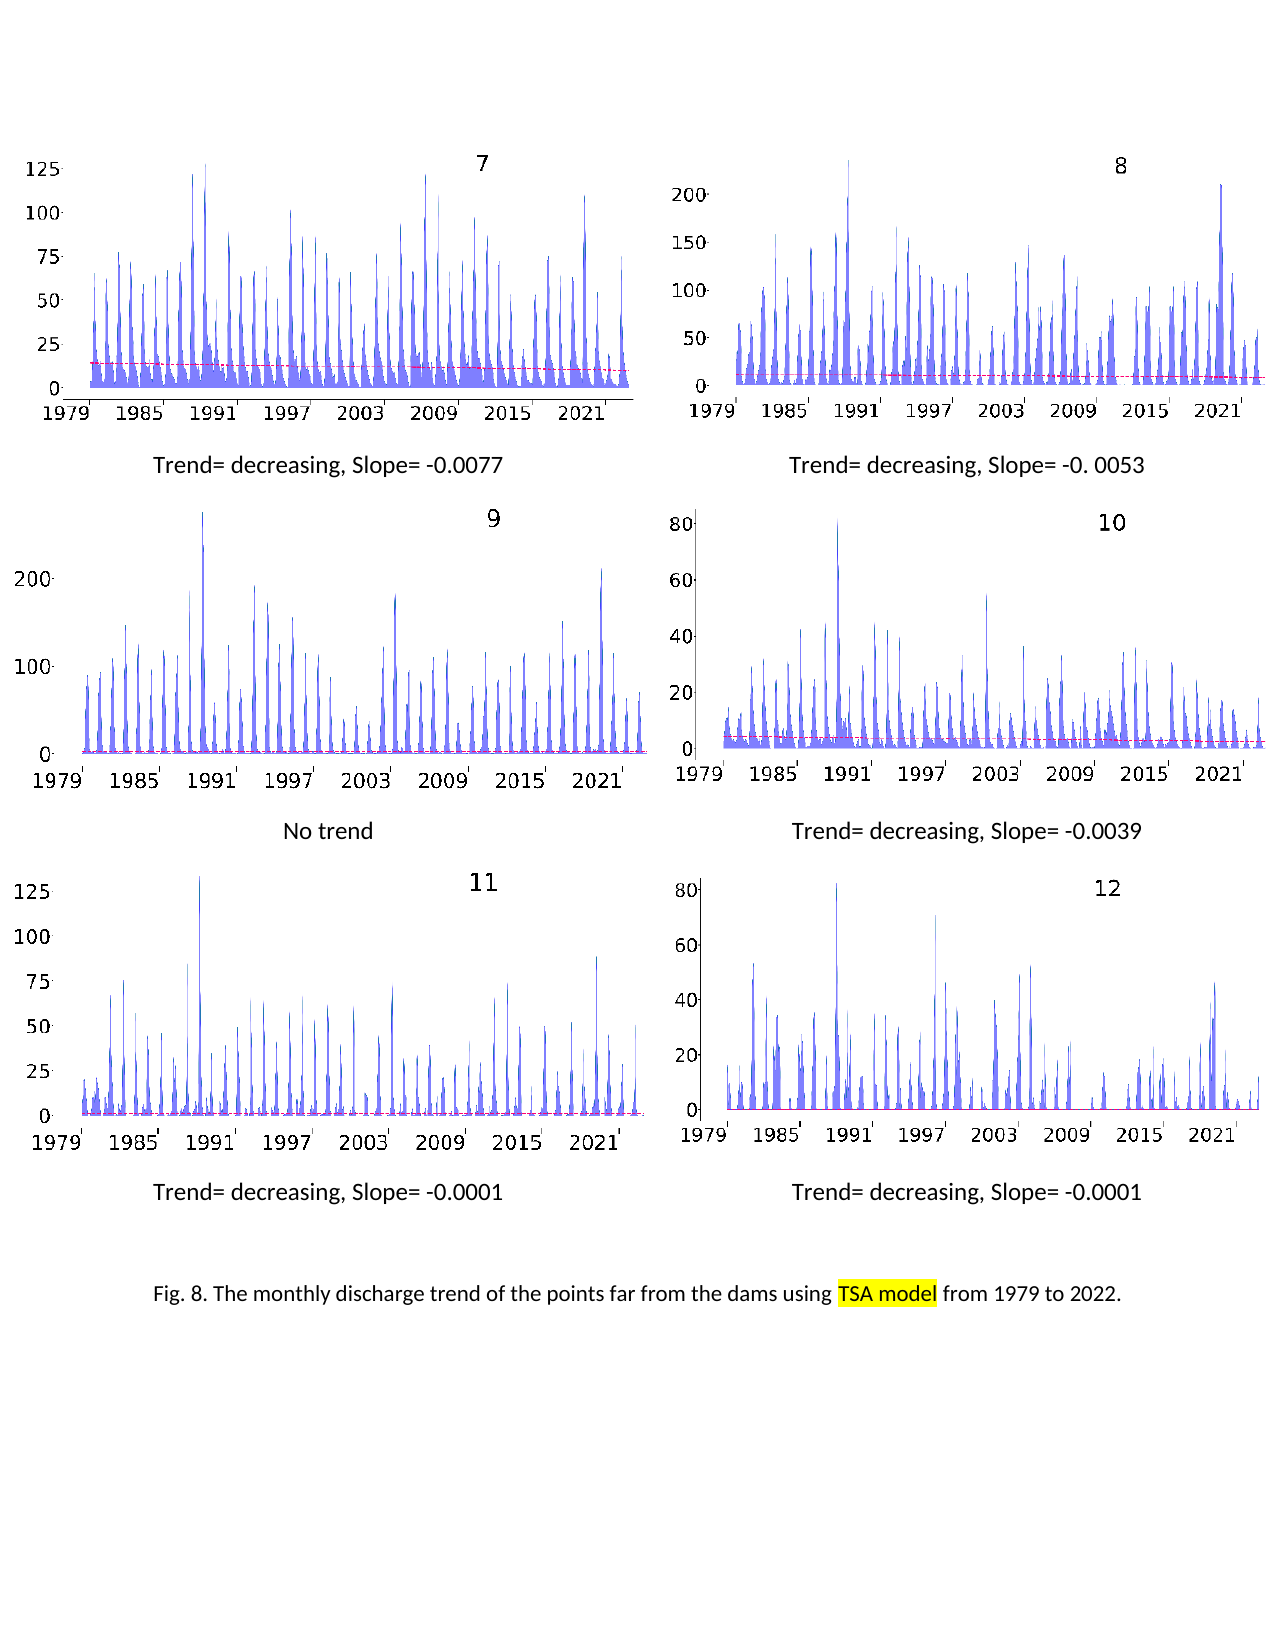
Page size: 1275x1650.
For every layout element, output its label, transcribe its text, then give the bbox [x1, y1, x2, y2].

table_cell No trend [0, 815, 658, 871]
table_cell Trend= decreasing, Slope= -0.0001 [0, 1177, 658, 1232]
picture [10, 504, 649, 791]
picture [11, 870, 646, 1152]
picture [23, 150, 634, 424]
text Fig. 8. The monthly discharge trend of the points far from the dams using TSA model from 1979 to 2022. [150, 1279, 838, 1307]
table_cell [0, 150, 658, 449]
picture [668, 509, 1266, 785]
table_cell Trend= decreasing, Slope= -0.0039 [658, 815, 1275, 871]
table_cell Trend= decreasing, Slope= -0.0077 [0, 449, 658, 504]
table_cell [0, 871, 658, 1177]
table_cell [658, 505, 1275, 815]
table_cell [658, 150, 1275, 449]
table_cell Trend= decreasing, Slope= -0. 0053 [658, 449, 1275, 504]
table_cell [0, 505, 658, 815]
picture [672, 878, 1262, 1144]
picture [668, 155, 1267, 419]
table_cell [658, 871, 1275, 1177]
table_cell Trend= decreasing, Slope= -0.0001 [658, 1177, 1275, 1232]
